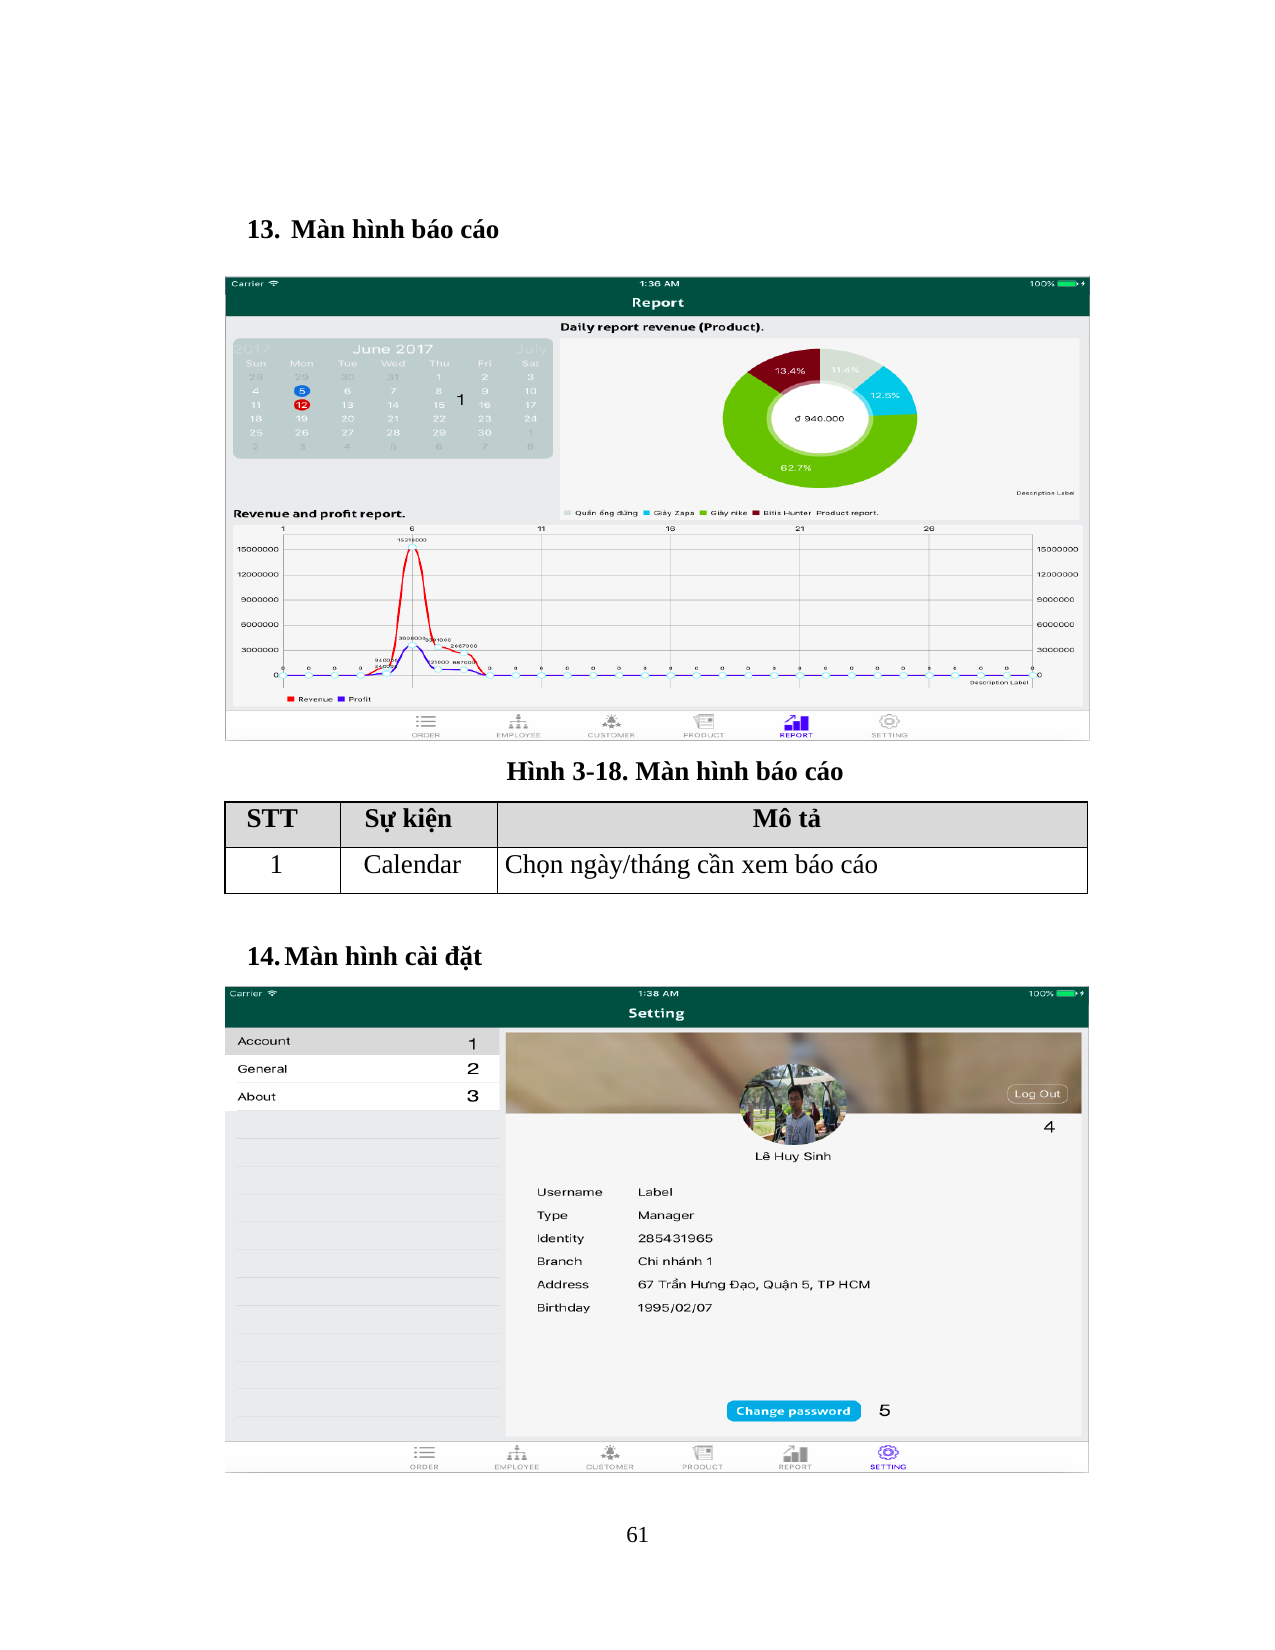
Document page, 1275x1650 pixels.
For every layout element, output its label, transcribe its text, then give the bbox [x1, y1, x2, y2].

table_cell Calendar [341, 848, 497, 892]
table_header Mô tả [498, 803, 1087, 847]
picture [225, 276, 1090, 741]
picture [225, 986, 1089, 1473]
table_cell Chọn ngày/tháng cần xem báo cáo [498, 848, 1087, 892]
table_header STT [226, 803, 340, 847]
list Màn hình cài đặt [247, 940, 1125, 971]
table_header Sự kiện [341, 803, 497, 847]
list Màn hình báo cáo [247, 213, 1125, 244]
table_cell 1 [226, 848, 340, 892]
text Hình 3-18. Màn hình báo cáo [225, 755, 1125, 786]
